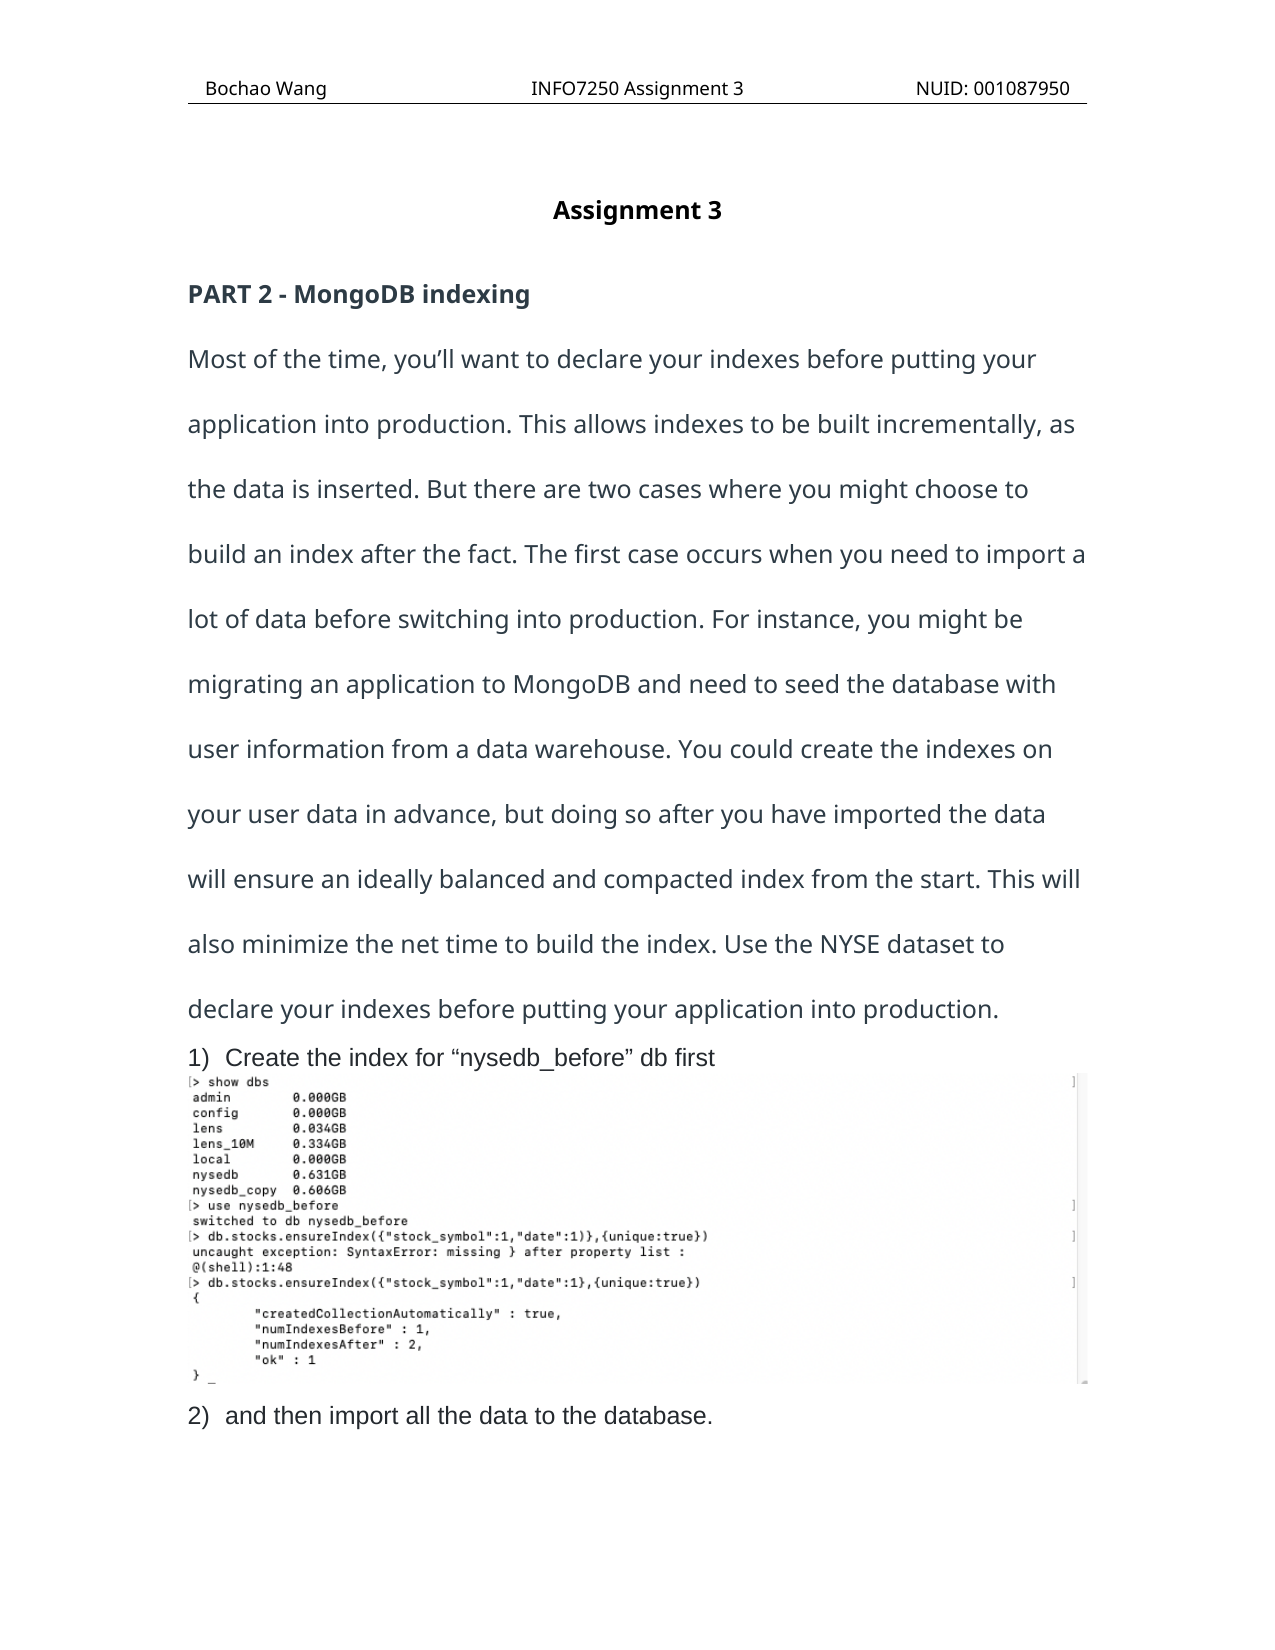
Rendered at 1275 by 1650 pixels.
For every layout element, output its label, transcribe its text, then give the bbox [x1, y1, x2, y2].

text Assignment 3 [187, 177, 1087, 242]
picture [187, 1073, 1088, 1384]
list and then import all the data to the database. [187, 1399, 1087, 1431]
list Create the index for “nysedb_before” db first [187, 1041, 1087, 1073]
text PART 2 - MongoDB indexing Most of the time, you’ll want to declare your indexes before putting your application into production. This allows indexes to be built incrementally, as the data is inserted. But there are two cases where you might choose to build an index after the fact. The first case occurs when you need to import a lot of data before switching into production. For instance, you might be migrating an application to MongoDB and need to seed the database with user information from a data warehouse. You could create the indexes on your user data in advance, but doing so after you have imported the data will ensure an ideally balanced and compacted index from the start. This will also minimize the net time to build the index. Use the NYSE dataset to declare your indexes before putting your application into production. [187, 261, 1087, 1041]
